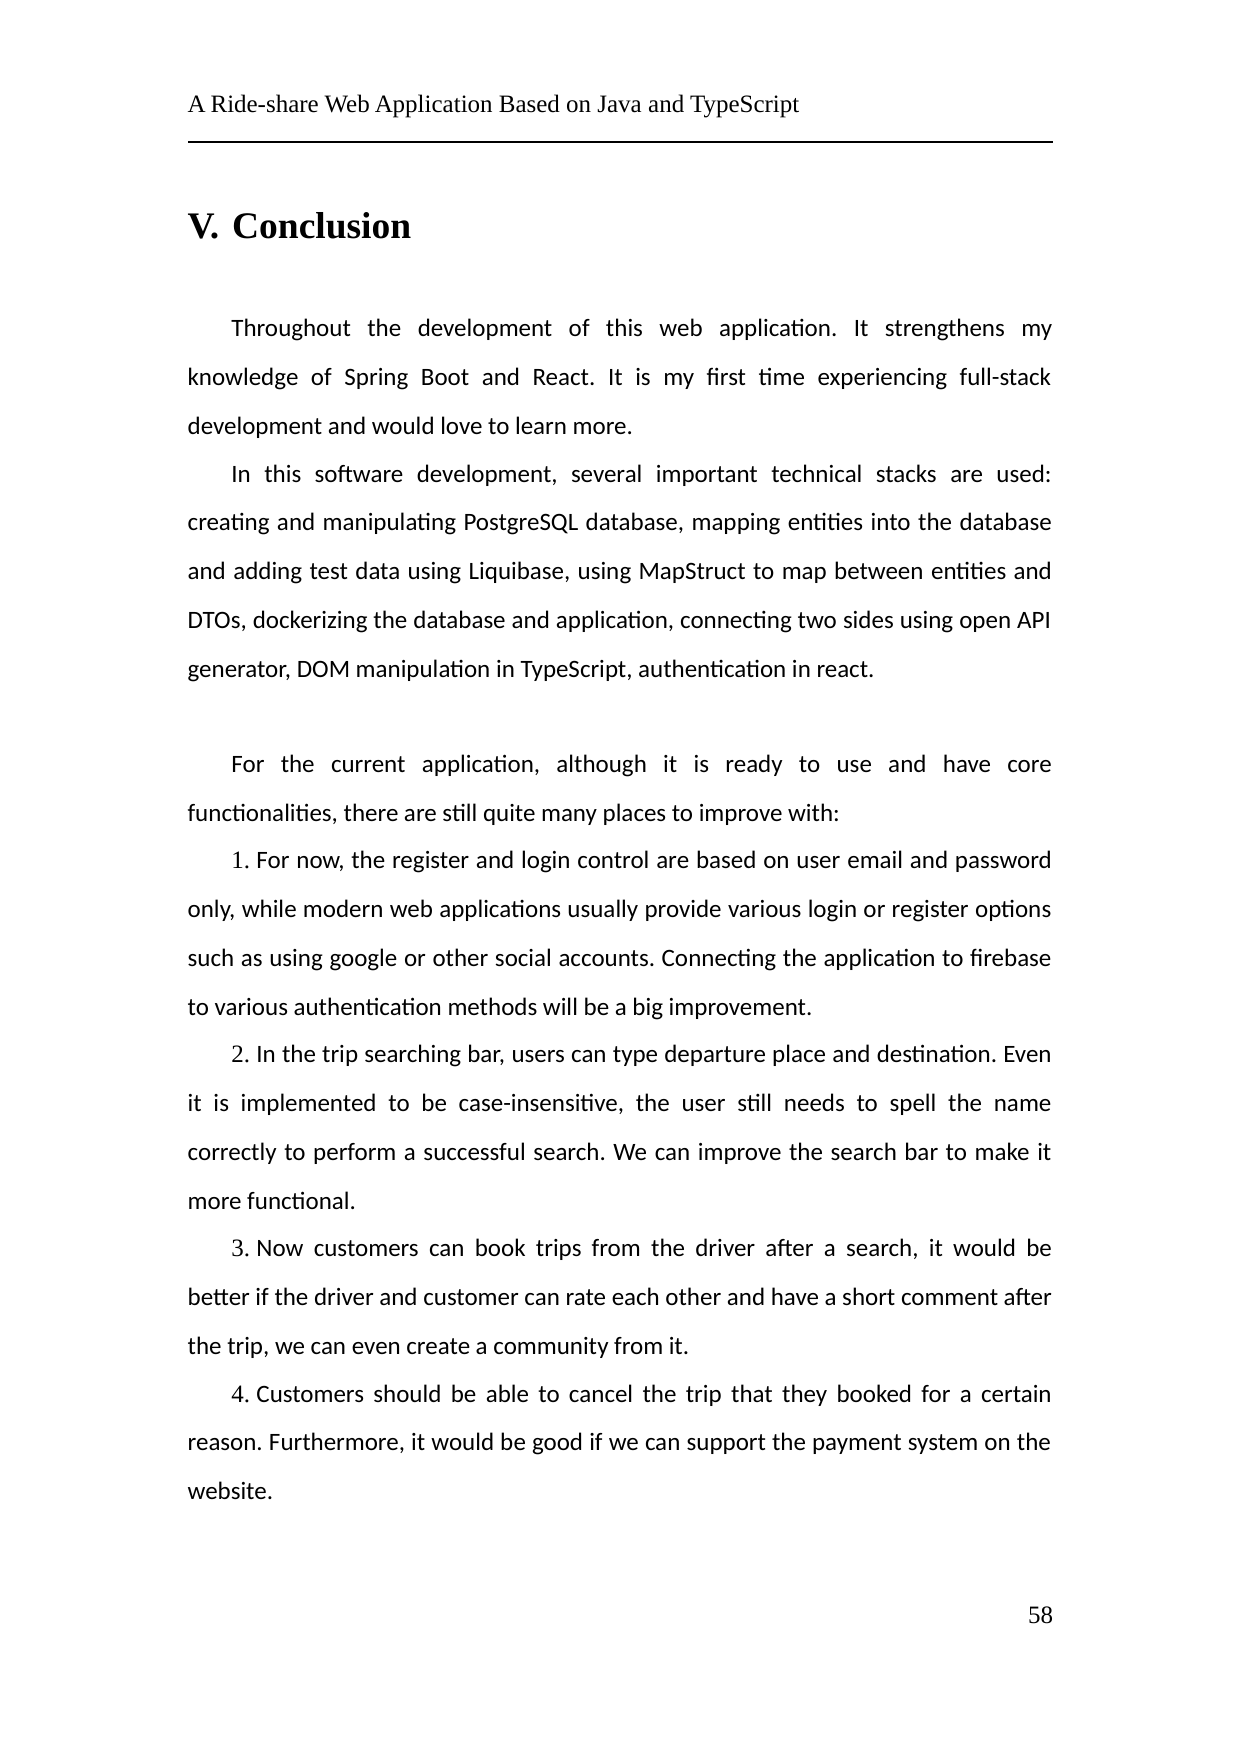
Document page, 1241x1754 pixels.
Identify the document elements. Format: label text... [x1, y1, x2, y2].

list Customers should be able to cancel the trip that they booked for a certain reason. Furthermore, it would be good if we can support the payment system on the website. [187, 1377, 1053, 1507]
list In the trip searching bar, users can type departure place and destination. Even it is implemented to be case-insensitive, the user still needs to spell the name correctly to perform a successful search. We can improve the search bar to make it more functional. [187, 1038, 1053, 1216]
subtitle Conclusion [187, 193, 1053, 258]
list Now customers can book trips from the driver after a search, it would be better if the driver and customer can rate each other and have a short comment after the trip, we can even create a community from it. [187, 1232, 1053, 1362]
text For the current application, although it is ready to use and have core functionalities, there are still quite many places to improve with: [187, 747, 1053, 828]
text In this software development, several important technical stacks are used: creating and manipulating PostgreSQL database, mapping entities into the database and adding test data using Liquibase, using MapStruct to map between entities and DTOs, dockerizing the database and application, connecting two sides using open API generator, DOM manipulation in TypeScript, authentication in react. [187, 457, 1053, 684]
list For now, the register and login control are based on user email and password only, while modern web applications usually provide various login or register options such as using google or other social accounts. Connecting the application to firebase to various authentication methods will be a big improvement. [187, 844, 1053, 1022]
text Throughout the development of this web application. It strengthens my knowledge of Spring Boot and React. It is my first time experiencing full-stack development and would love to learn more. [187, 312, 1053, 442]
